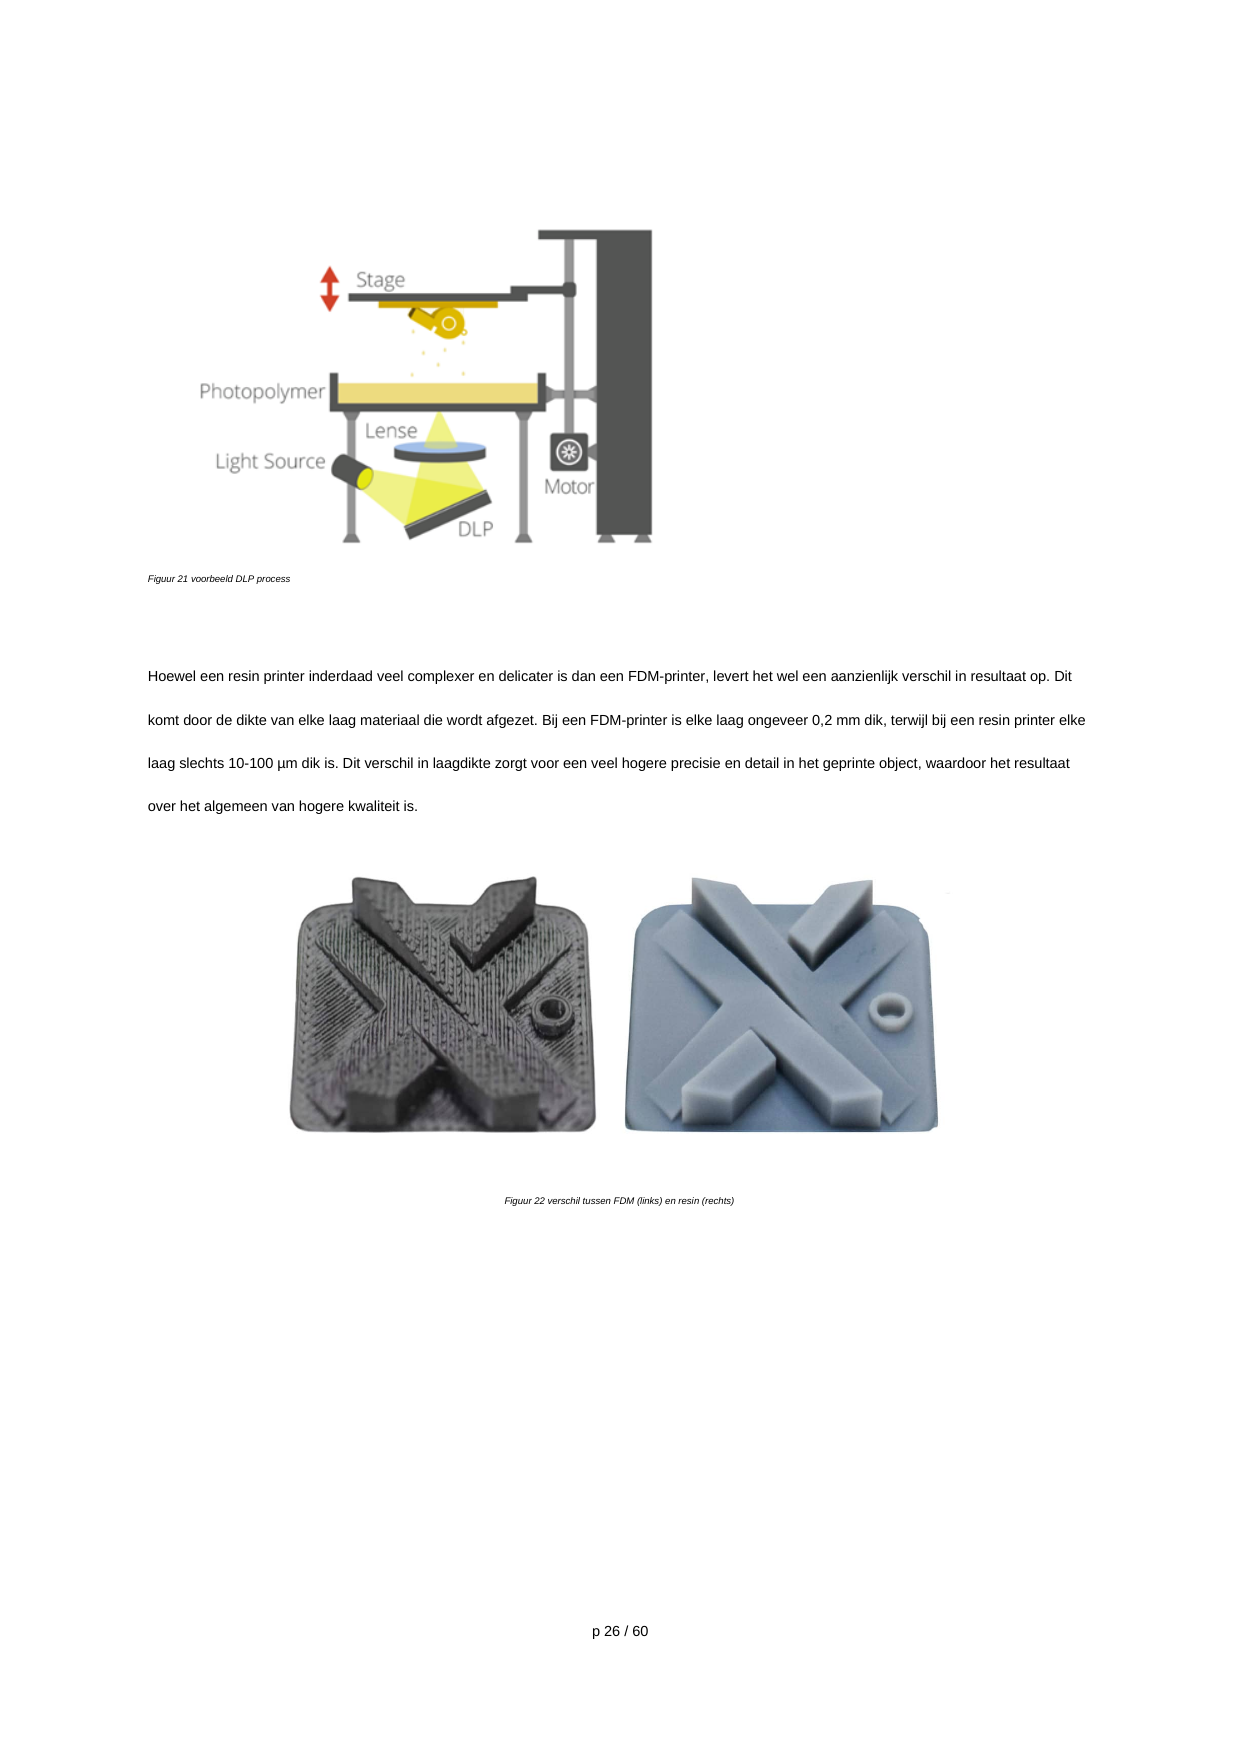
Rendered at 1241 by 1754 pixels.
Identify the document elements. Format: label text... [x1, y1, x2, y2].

text Hoewel een resin printer inderdaad veel complexer en delicater is dan een FDM-printer, levert het wel een aanzienlijk verschil in resultaat op. Dit komt door de dikte van elke laag materiaal die wordt afgezet. Bij een FDM-printer is elke laag ongeveer 0,2 mm dik, terwijl bij een resin printer elke laag slechts 10-100 µm dik is. Dit verschil in laagdikte zorgt voor een veel hogere precisie en detail in het geprinte object, waardoor het resultaat over het algemeen van hogere kwaliteit is. [148, 668, 1092, 826]
picture [256, 857, 985, 1165]
picture [147, 218, 661, 554]
text Figuur 21 voorbeeld DLP process [148, 573, 1092, 592]
text Figuur 22 verschil tussen FDM (links) en resin (rechts) [148, 1196, 1092, 1215]
